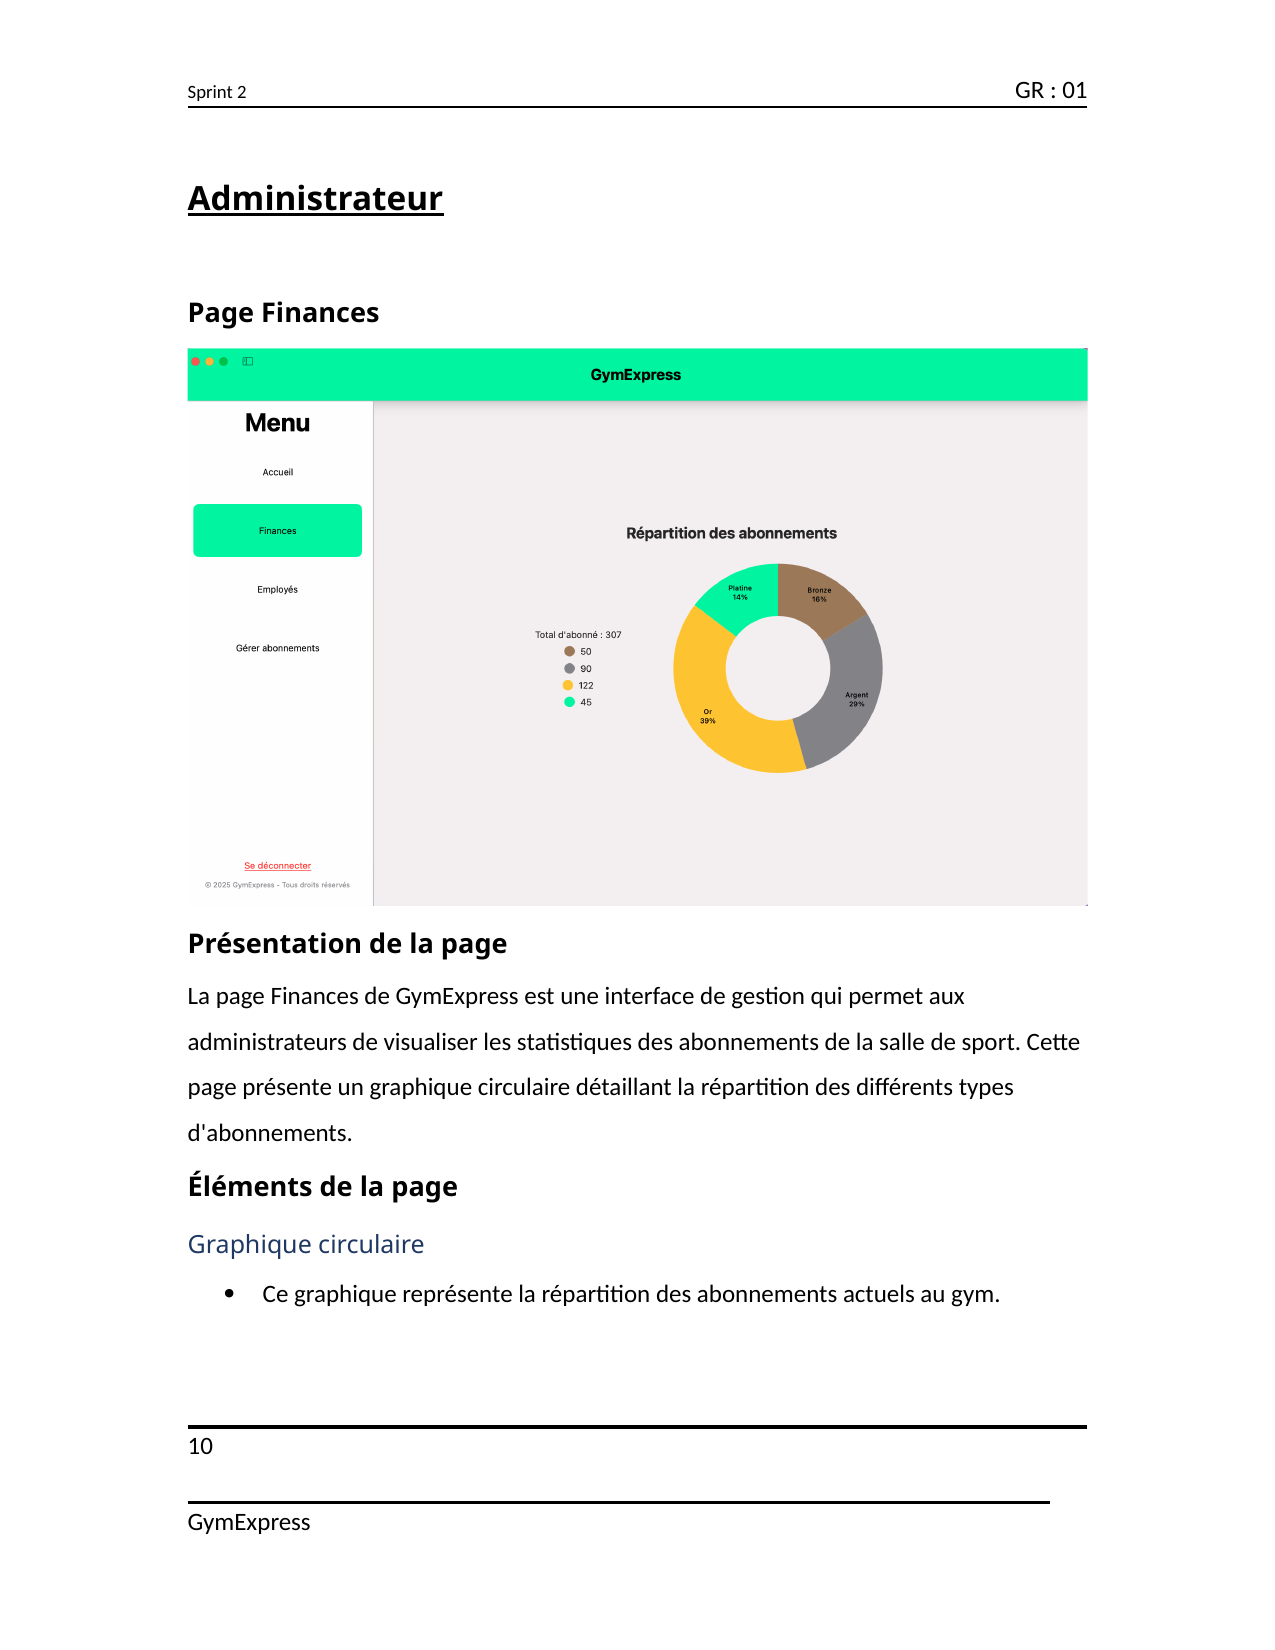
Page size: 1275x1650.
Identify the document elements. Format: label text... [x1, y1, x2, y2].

subtitle Administrateur [187, 175, 1087, 220]
subtitle Éléments de la page [187, 1167, 1087, 1204]
subtitle Graphique circulaire [187, 1227, 1087, 1261]
picture [187, 348, 1088, 906]
text La page Finances de GymExpress est une interface de gestion qui permet aux administrateurs de visualiser les statistiques des abonnements de la salle de sport. Cette page présente un graphique circulaire détaillant la répartition des différents types d'abonnements. [187, 980, 1087, 1148]
subtitle Page Finances [187, 293, 1087, 330]
list Ce graphique représente la répartition des abonnements actuels au gym. [225, 1278, 1087, 1308]
subtitle Présentation de la page [187, 925, 1087, 962]
